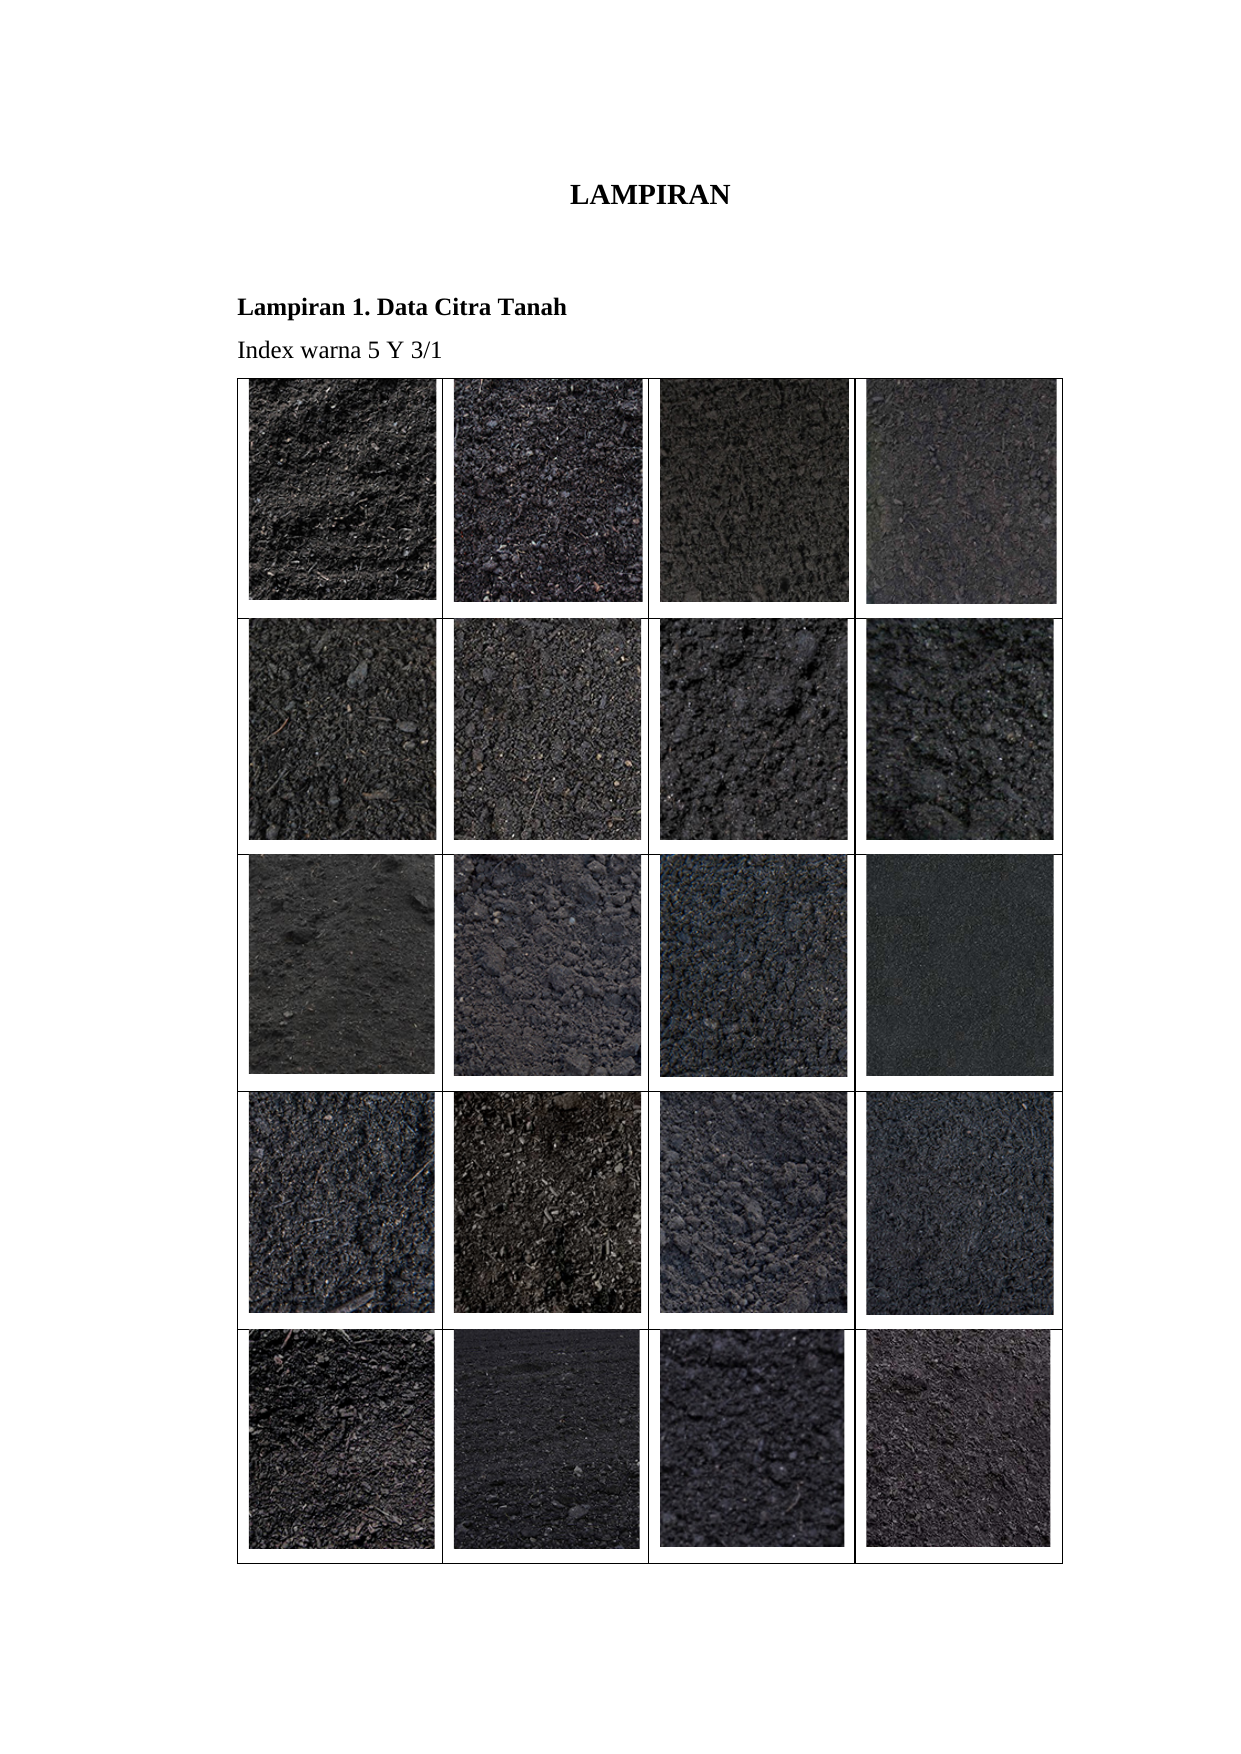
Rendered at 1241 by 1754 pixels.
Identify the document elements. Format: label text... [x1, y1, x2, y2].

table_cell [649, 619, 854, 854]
picture [660, 618, 848, 840]
text LAMPIRAN [237, 177, 1063, 211]
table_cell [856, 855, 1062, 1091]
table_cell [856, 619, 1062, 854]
picture [660, 379, 849, 602]
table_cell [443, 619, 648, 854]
text Lampiran 1. Data Citra Tanah [237, 292, 1063, 321]
picture [248, 854, 435, 1074]
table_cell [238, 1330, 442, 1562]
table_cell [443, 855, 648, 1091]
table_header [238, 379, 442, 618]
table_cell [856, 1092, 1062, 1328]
picture [660, 854, 848, 1077]
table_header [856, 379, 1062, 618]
picture [866, 1329, 1051, 1547]
picture [866, 854, 1054, 1076]
picture [660, 1329, 845, 1547]
picture [453, 1329, 640, 1549]
picture [453, 618, 642, 840]
picture [866, 618, 1054, 840]
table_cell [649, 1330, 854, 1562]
picture [248, 1092, 435, 1313]
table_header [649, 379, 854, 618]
picture [248, 1329, 435, 1549]
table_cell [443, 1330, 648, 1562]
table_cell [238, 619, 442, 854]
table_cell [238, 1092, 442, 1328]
picture [866, 379, 1057, 604]
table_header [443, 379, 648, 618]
picture [660, 1092, 848, 1313]
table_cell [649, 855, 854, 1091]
picture [866, 1092, 1054, 1315]
picture [453, 1092, 642, 1313]
text Index warna 5 Y 3/1 [237, 335, 1063, 364]
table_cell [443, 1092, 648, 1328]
picture [453, 379, 643, 602]
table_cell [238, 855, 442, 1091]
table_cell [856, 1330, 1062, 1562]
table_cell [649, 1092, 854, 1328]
picture [248, 618, 437, 840]
picture [248, 379, 437, 600]
picture [453, 854, 642, 1076]
